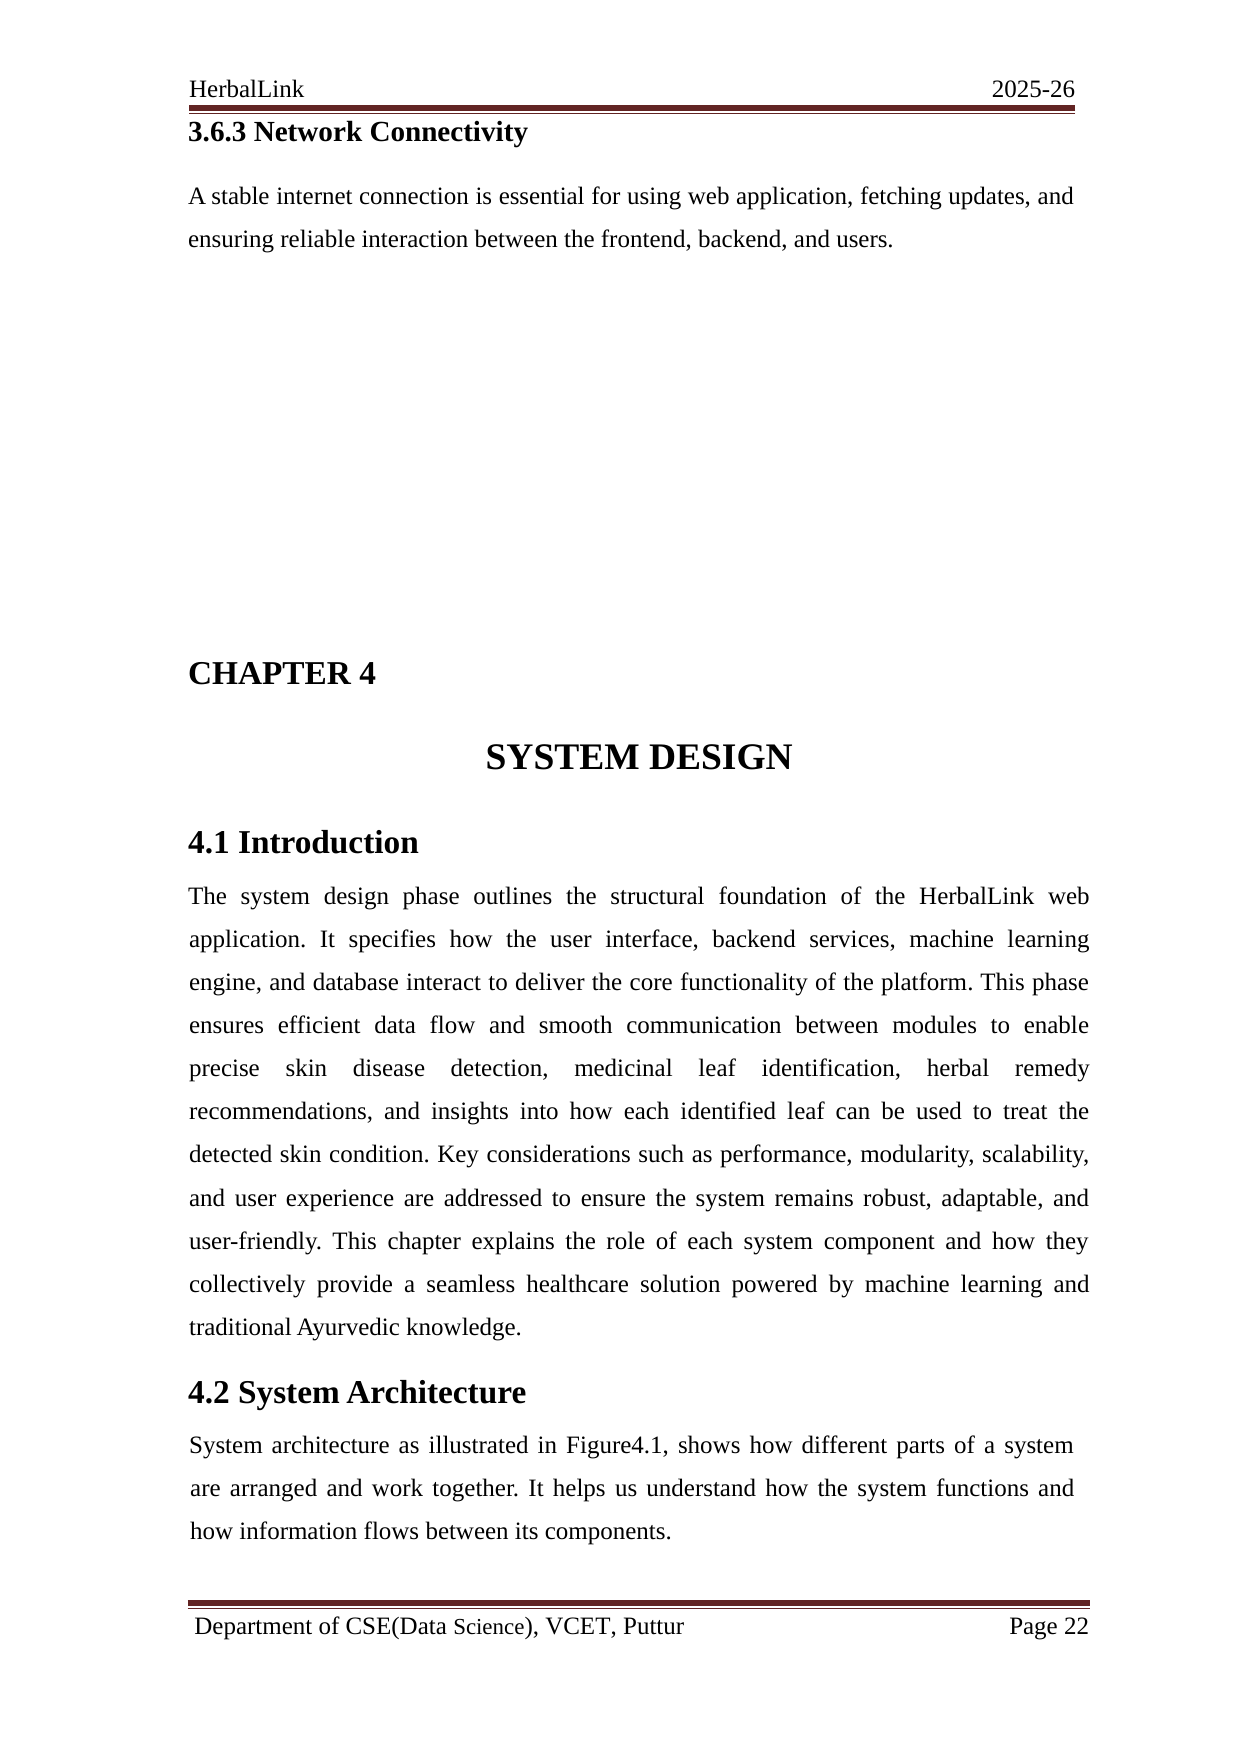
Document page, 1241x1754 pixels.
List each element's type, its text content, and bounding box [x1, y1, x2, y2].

text System architecture as illustrated in Figure4.1, shows how different parts of a system are arranged and work together. It helps us understand how the system functions and how information flows between its components. [189, 1430, 1075, 1545]
text 3.6.3 Network Connectivity [188, 114, 1090, 148]
text The system design phase outlines the structural foundation of the HerbalLink web application. It specifies how the user interface, backend services, machine learning engine, and database interact to deliver the core functionality of the platform. This phase ensures efficient data flow and smooth communication between modules to enable precise skin disease detection, medicinal leaf identification, herbal remedy recommendations, and insights into how each identified leaf can be used to treat the detected skin condition. Key considerations such as performance, modularity, scalability, and user experience are addressed to ensure the system remains robust, adaptable, and user-friendly. This chapter explains the role of each system component and how they collectively provide a seamless healthcare solution powered by machine learning and traditional Ayurvedic knowledge. [188, 881, 1090, 1341]
subtitle 4.1 Introduction [188, 823, 1090, 861]
text A stable internet connection is essential for using web application, fetching updates, and ensuring reliable interaction between the frontend, backend, and users. [188, 181, 1075, 253]
subtitle 4.2 System Architecture [188, 1372, 1090, 1410]
subtitle SYSTEM DESIGN [188, 734, 1090, 778]
subtitle CHAPTER 4 [188, 653, 1090, 692]
